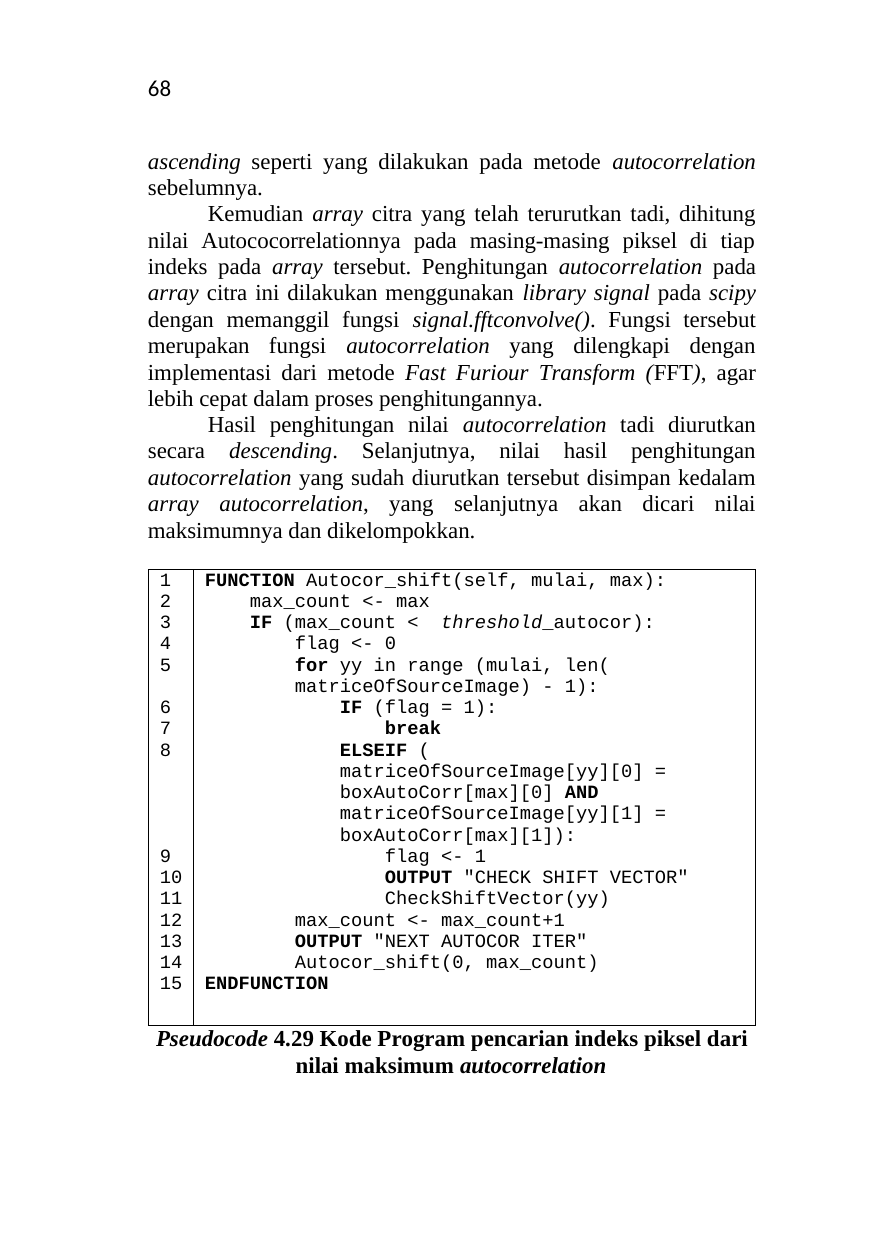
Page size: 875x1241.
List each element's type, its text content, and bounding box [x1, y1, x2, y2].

table_header FUNCTION Autocor_shift(self, mulai, max): max_count <- max IF (max_count < threshold_autocor): flag <- 0 for yy in range (mulai, len( matriceOfSourceImage) - 1): IF (flag = 1): break ELSEIF ( matriceOfSourceImage[yy][0] = boxAutoCorr[max][0] AND matriceOfSourceImage[yy][1] = boxAutoCorr[max][1]): flag <- 1 OUTPUT "CHECK SHIFT VECTOR" CheckShiftVector(yy) max_count <- max_count+1 OUTPUT "NEXT AUTOCOR ITER" Autocor_shift(0, max_count) ENDFUNCTION [194, 570, 755, 1024]
text Hasil penghitungan nilai autocorrelation tadi diurutkan secara descending. Selanjutnya, nilai hasil penghitungan autocorrelation yang sudah diurutkan tersebut disimpan kedalam array autocorrelation, yang selanjutnya akan dicari nilai maksimumnya dan dikelompokkan. [148, 411, 756, 543]
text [148, 148, 756, 200]
table_header 1 2 3 4 5 6 7 8 9 10 11 12 13 14 15 [149, 570, 193, 1024]
text Kemudian array citra yang telah terurutkan tadi, dihitung nilai Autococorrelationnya pada masing-masing piksel di tiap indeks pada array tersebut. Penghitungan autocorrelation pada array citra ini dilakukan menggunakan library signal pada scipy dengan memanggil fungsi signal.fftconvolve(). Fungsi tersebut merupakan fungsi autocorrelation yang dilengkapi dengan implementasi dari metode Fast Furiour Transform (FFT), agar lebih cepat dalam proses penghitungannya. [148, 200, 756, 411]
